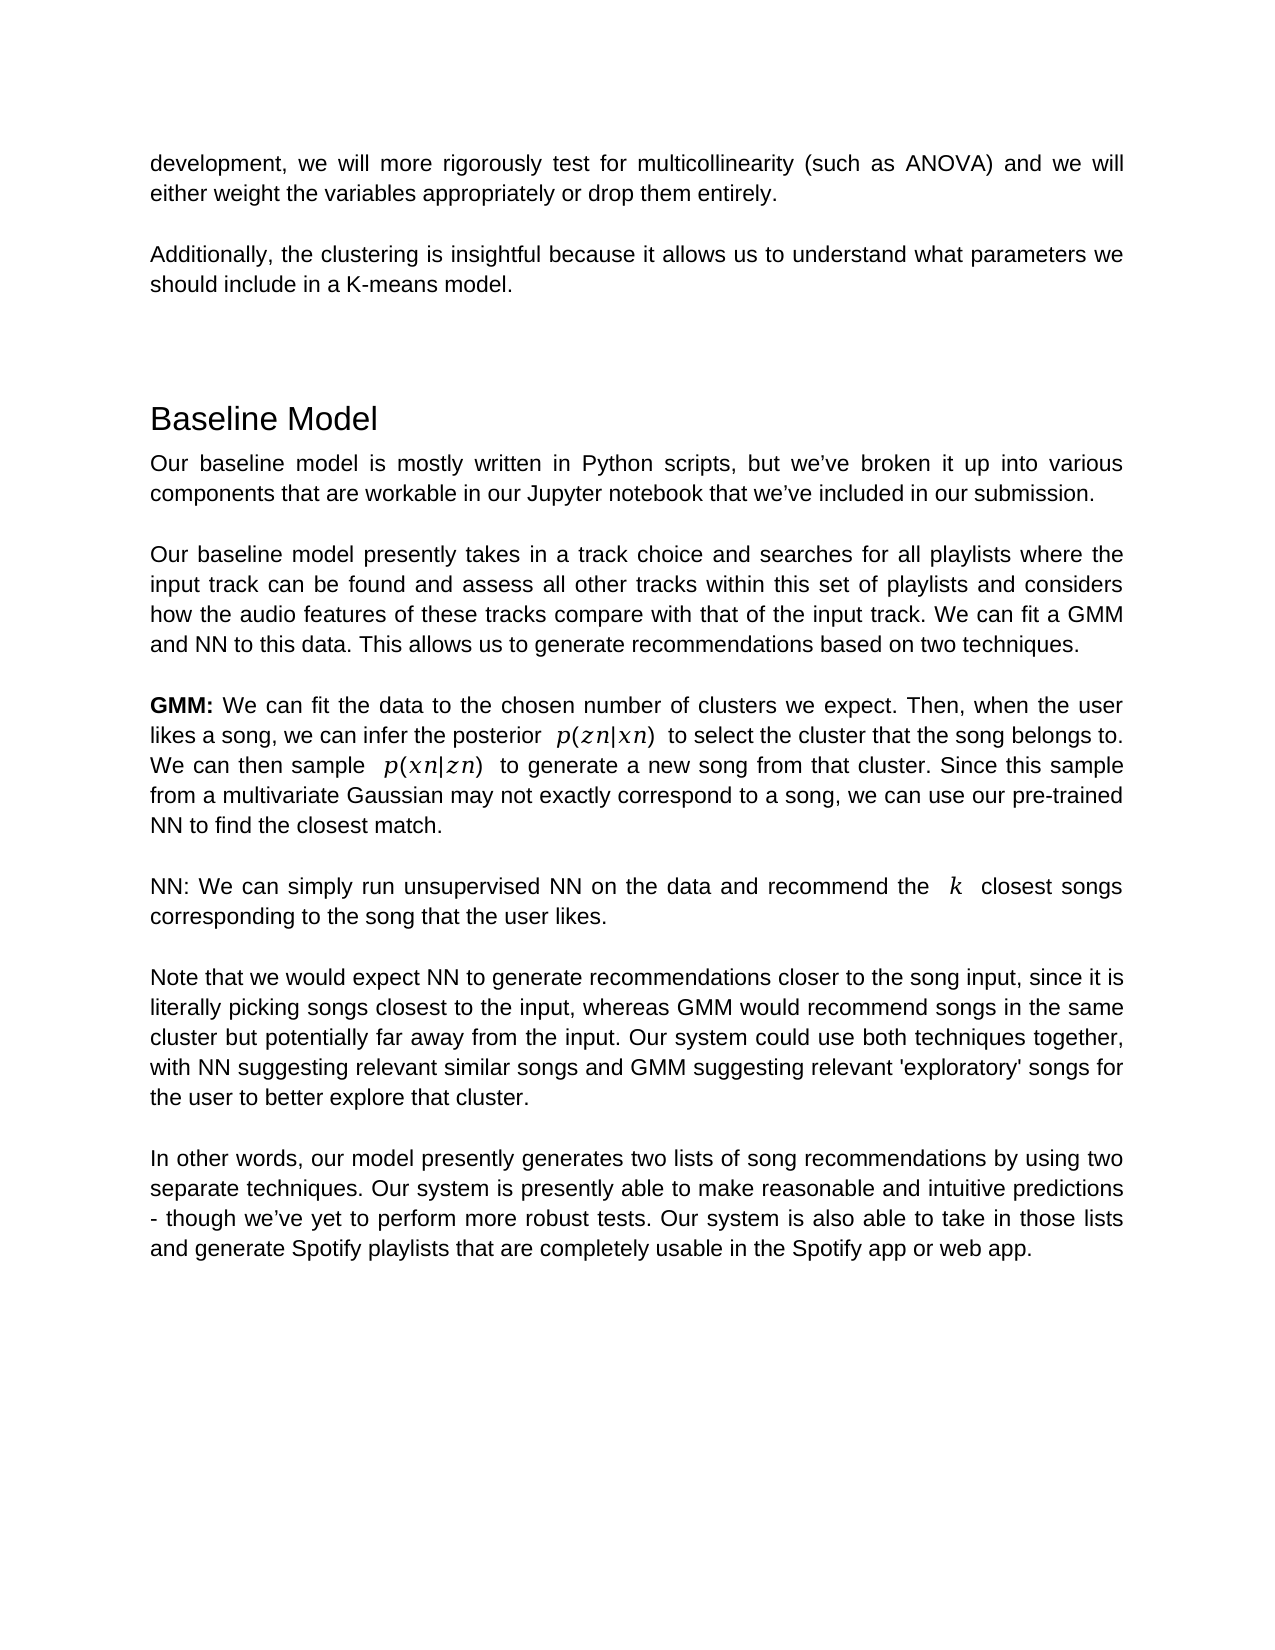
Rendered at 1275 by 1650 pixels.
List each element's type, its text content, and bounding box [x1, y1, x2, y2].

text Our baseline model is mostly written in Python scripts, but we’ve broken it up into various components that are workable in our Jupyter notebook that we’ve included in our submission. [150, 450, 1125, 506]
text Our baseline model presently takes in a track choice and searches for all playlists where the input track can be found and assess all other tracks within this set of playlists and considers how the audio features of these tracks compare with that of the input track. We can fit a GMM and NN to this data. This allows us to generate recommendations based on two techniques. [150, 541, 1125, 657]
text Additionally, the clustering is insightful because it allows us to understand what parameters we should include in a K-means model. [150, 241, 1125, 297]
text GMM: We can fit the data to the chosen number of clusters we expect. Then, when the user likes a song, we can infer the posterior 𝑝(𝑧𝑛|𝑥𝑛) to select the cluster that the song belongs to. We can then sample 𝑝(𝑥𝑛|𝑧𝑛) to generate a new song from that cluster. Since this sample from a multivariate Gaussian may not exactly correspond to a song, we can use our pre-trained NN to find the closest match. [150, 692, 1125, 839]
text Note that we would expect NN to generate recommendations closer to the song input, since it is literally picking songs closest to the input, whereas GMM would recommend songs in the same cluster but potentially far away from the input. Our system could use both techniques together, with NN suggesting relevant similar songs and GMM suggesting relevant 'exploratory' songs for the user to better explore that cluster. [150, 963, 1125, 1111]
text In other words, our model presently generates two lists of song recommendations by using two separate techniques. Our system is presently able to make reasonable and intuitive predictions - though we’ve yet to perform more robust tests. Our system is also able to take in those lists and generate Spotify playlists that are completely usable in the Spotify app or web app. [150, 1145, 1125, 1262]
text NN: We can simply run unsupervised NN on the data and recommend the 𝑘 closest songs corresponding to the song that the user likes. [150, 873, 1125, 929]
subtitle Baseline Model [150, 399, 1125, 437]
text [150, 150, 1125, 207]
